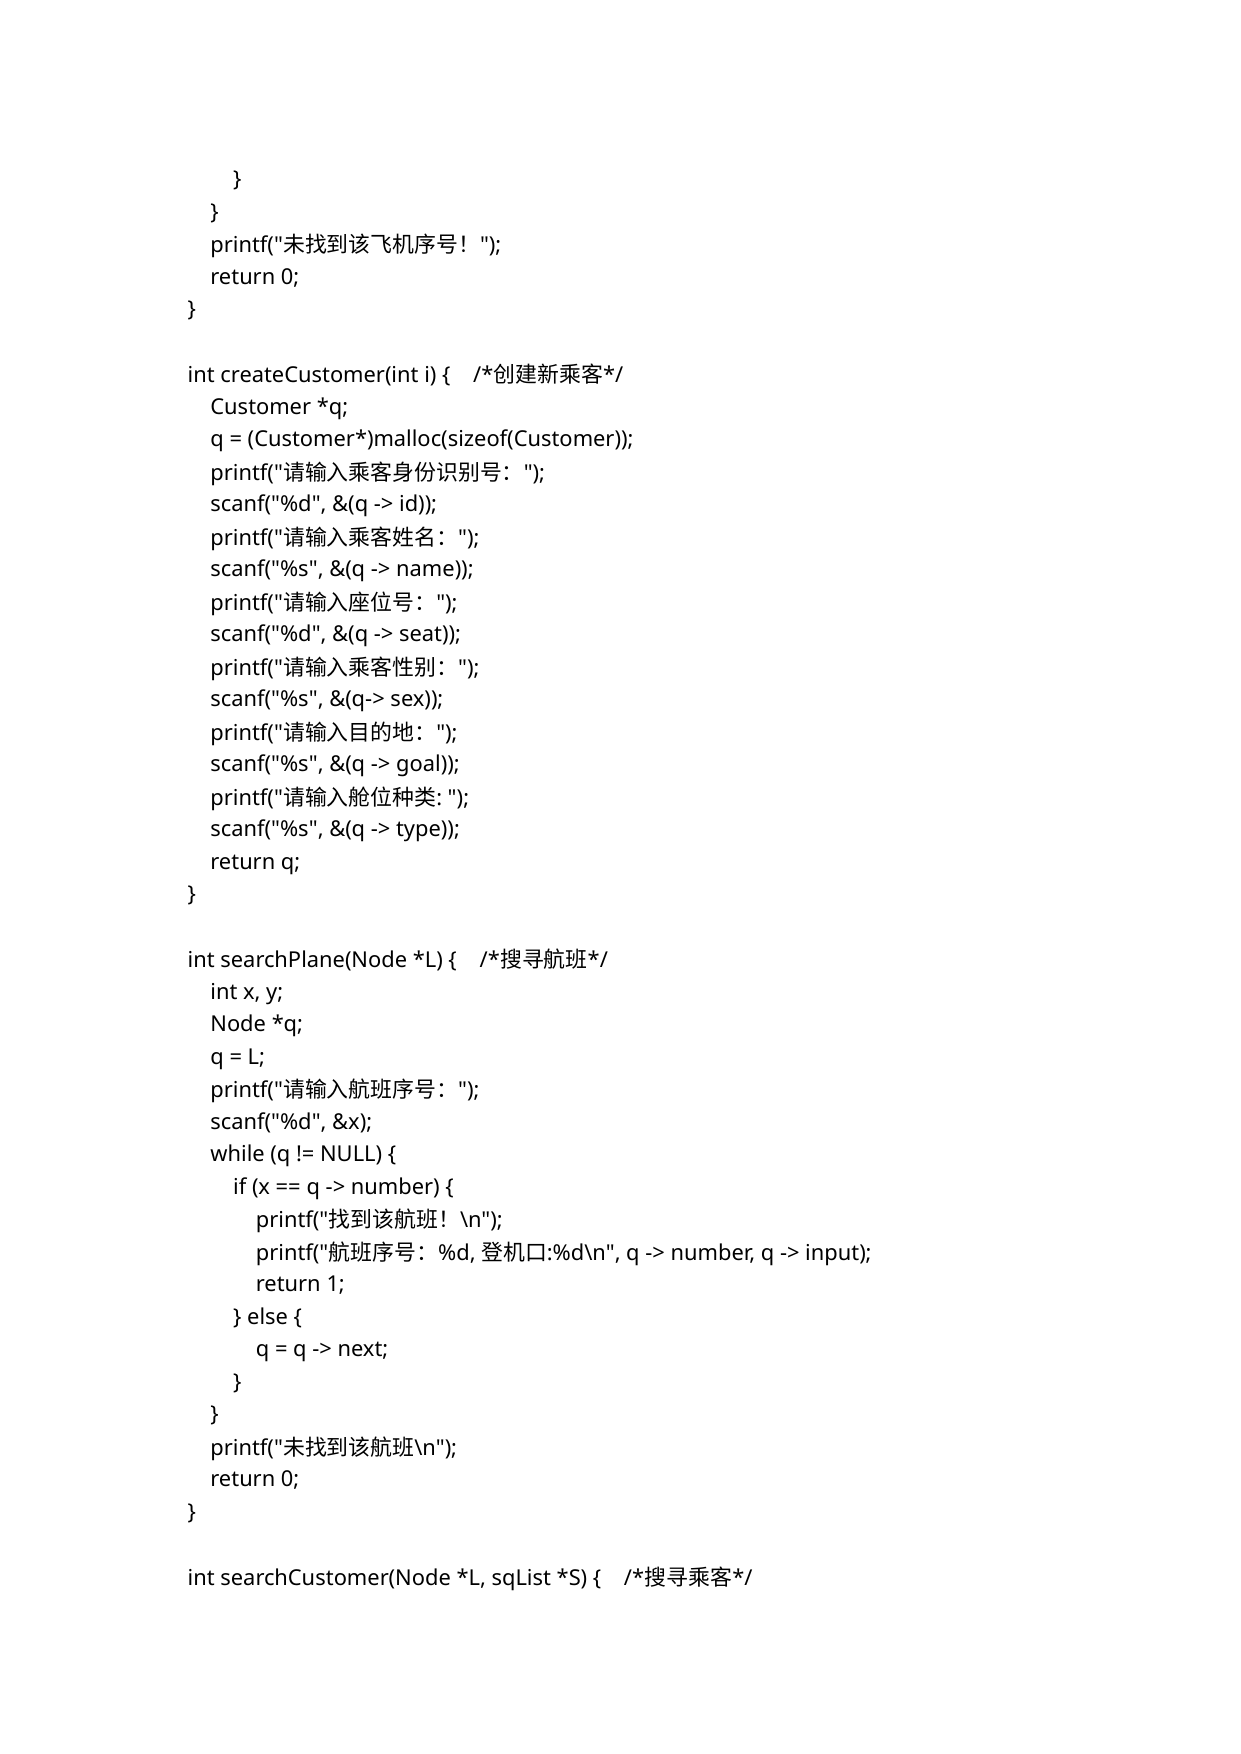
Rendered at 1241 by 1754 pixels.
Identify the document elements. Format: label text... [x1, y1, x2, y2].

text printf("请输入乘客身份识别号："); [187, 454, 1053, 487]
text q = L; [187, 1039, 1053, 1072]
text } [187, 877, 1053, 909]
text printf("请输入座位号："); [187, 584, 1053, 617]
text return 0; [187, 1462, 1053, 1494]
text Node *q; [187, 1007, 1053, 1039]
text printf("请输入乘客性别："); [187, 649, 1053, 682]
text return 0; [187, 259, 1053, 292]
text printf("请输入乘客姓名："); [187, 519, 1053, 552]
text scanf("%s", &(q-> sex)); [187, 682, 1053, 714]
text } [187, 1494, 1053, 1527]
text if (x == q -> number) { [187, 1169, 1053, 1202]
text return q; [187, 844, 1053, 877]
text scanf("%d", &(q -> seat)); [187, 617, 1053, 649]
text printf("找到该航班！\n"); [187, 1202, 1053, 1234]
text } [187, 292, 1053, 324]
text scanf("%s", &(q -> name)); [187, 552, 1053, 584]
text } else { [187, 1299, 1053, 1332]
text Customer *q; [187, 389, 1053, 422]
text printf("请输入目的地："); [187, 714, 1053, 747]
text scanf("%s", &(q -> type)); [187, 812, 1053, 844]
text int x, y; [187, 974, 1053, 1007]
text printf("请输入舱位种类: "); [187, 779, 1053, 812]
text printf("未找到该航班\n"); [187, 1429, 1053, 1462]
text q = (Customer*)malloc(sizeof(Customer)); [187, 422, 1053, 454]
text scanf("%d", &x); [187, 1104, 1053, 1137]
text int createCustomer(int i) { /*创建新乘客*/ [187, 357, 1053, 389]
text while (q != NULL) { [187, 1137, 1053, 1169]
text scanf("%d", &(q -> id)); [187, 487, 1053, 519]
text } [187, 1364, 1053, 1397]
text printf("航班序号：%d, 登机口:%d\n", q -> number, q -> input); [187, 1234, 1053, 1267]
text int searchPlane(Node *L) { /*搜寻航班*/ [187, 942, 1053, 974]
text int searchCustomer(Node *L, sqList *S) { /*搜寻乘客*/ [187, 1559, 1053, 1592]
text scanf("%s", &(q -> goal)); [187, 747, 1053, 779]
text } [187, 1397, 1053, 1429]
text } [187, 194, 1053, 227]
text printf("请输入航班序号："); [187, 1072, 1053, 1104]
text return 1; [187, 1267, 1053, 1299]
text printf("未找到该飞机序号！"); [187, 227, 1053, 259]
text } [187, 162, 1053, 194]
text q = q -> next; [187, 1332, 1053, 1364]
